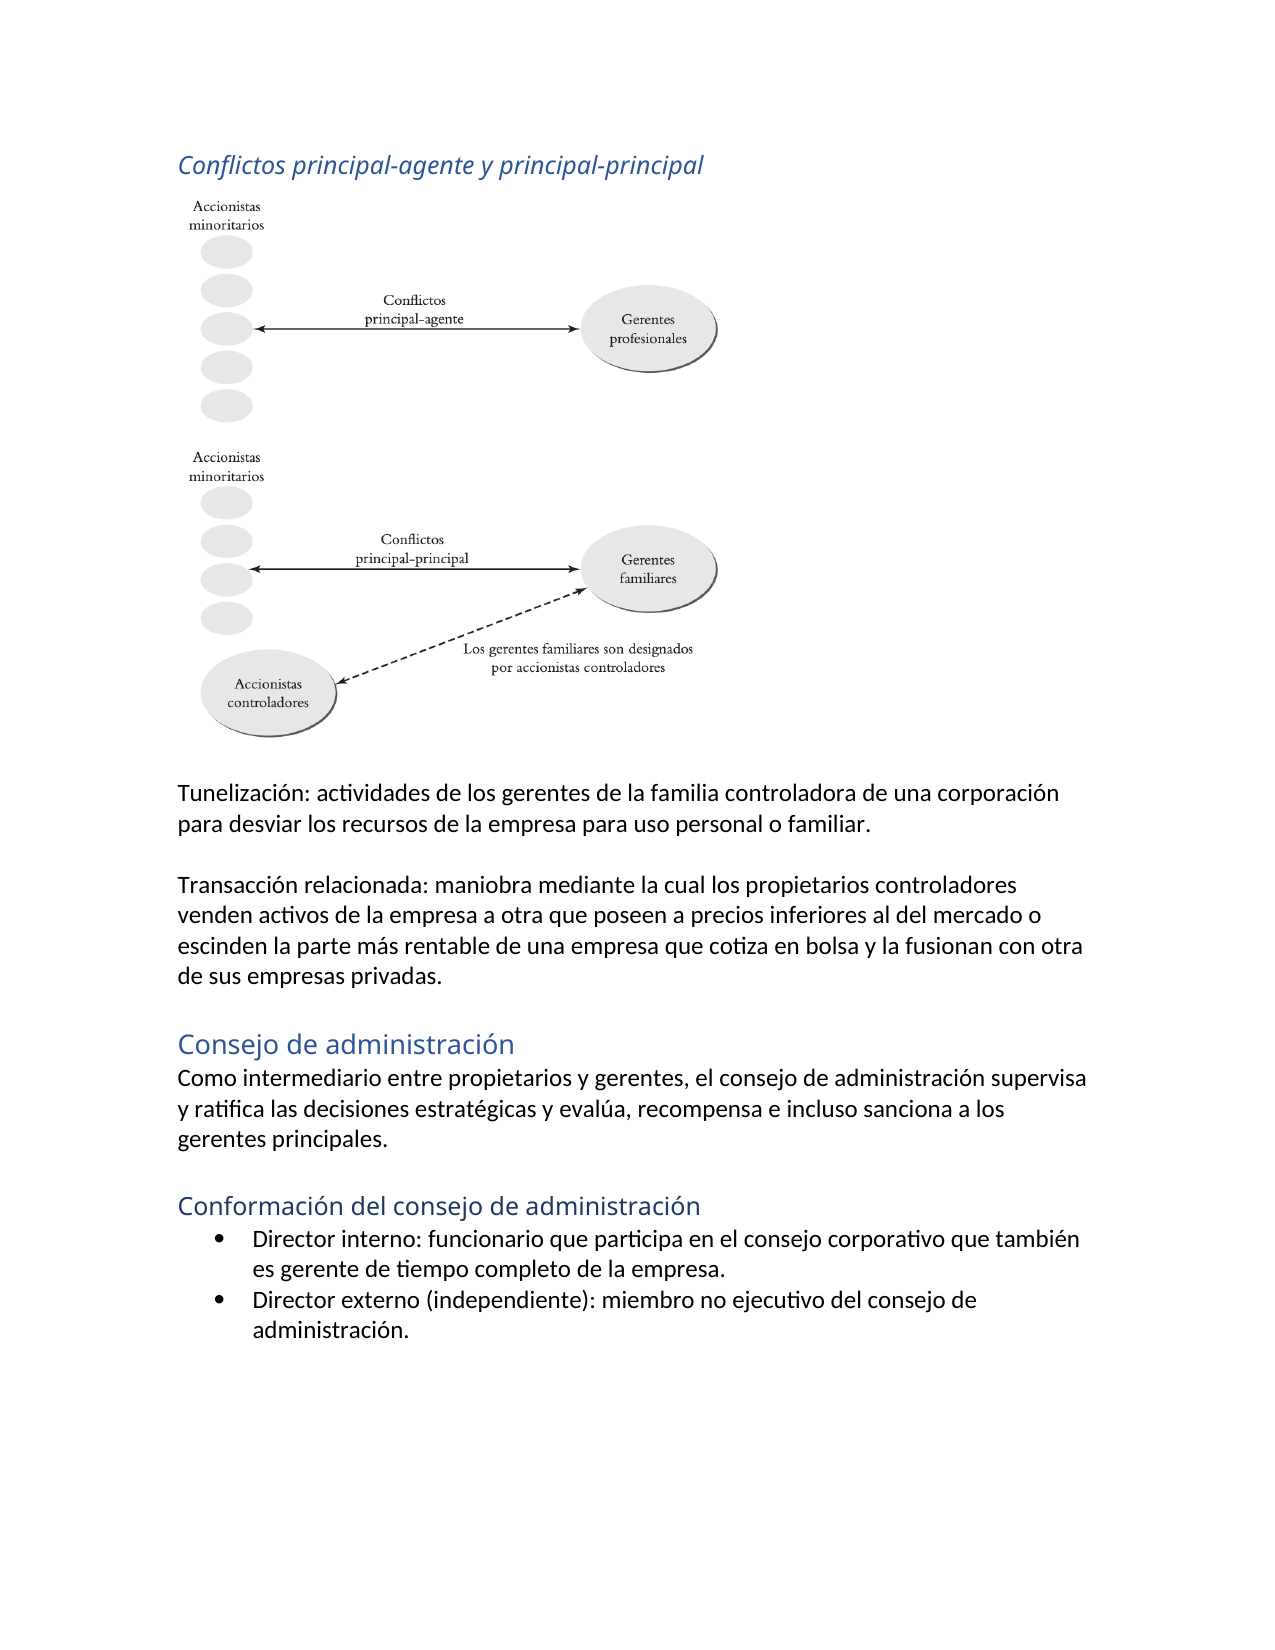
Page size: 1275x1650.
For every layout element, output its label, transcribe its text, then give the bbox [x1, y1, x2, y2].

picture [177, 181, 730, 747]
text Transacción relacionada: maniobra mediante la cual los propietarios controladores venden activos de la empresa a otra que poseen a precios inferiores al del mercado o escinden la parte más rentable de una empresa que cotiza en bolsa y la fusionan con otra de sus empresas privadas. [177, 869, 1098, 991]
text Como intermediario entre propietarios y gerentes, el consejo de administración supervisa y ratifica las decisiones estratégicas y evalúa, recompensa e incluso sanciona a los gerentes principales. [177, 1062, 1098, 1154]
subtitle Consejo de administración [177, 1026, 1098, 1062]
list Director interno: funcionario que participa en el consejo corporativo que también es gerente de tiempo completo de la empresa. [215, 1223, 1098, 1284]
text Tunelización: actividades de los gerentes de la familia controladora de una corporación para desviar los recursos de la empresa para uso personal o familiar. [177, 777, 1098, 838]
subtitle Conformación del consejo de administración [177, 1189, 1098, 1223]
subtitle Conflictos principal-agente y principal-principal [177, 148, 1098, 182]
list Director externo (independiente): miembro no ejecutivo del consejo de administración. [215, 1284, 1098, 1345]
